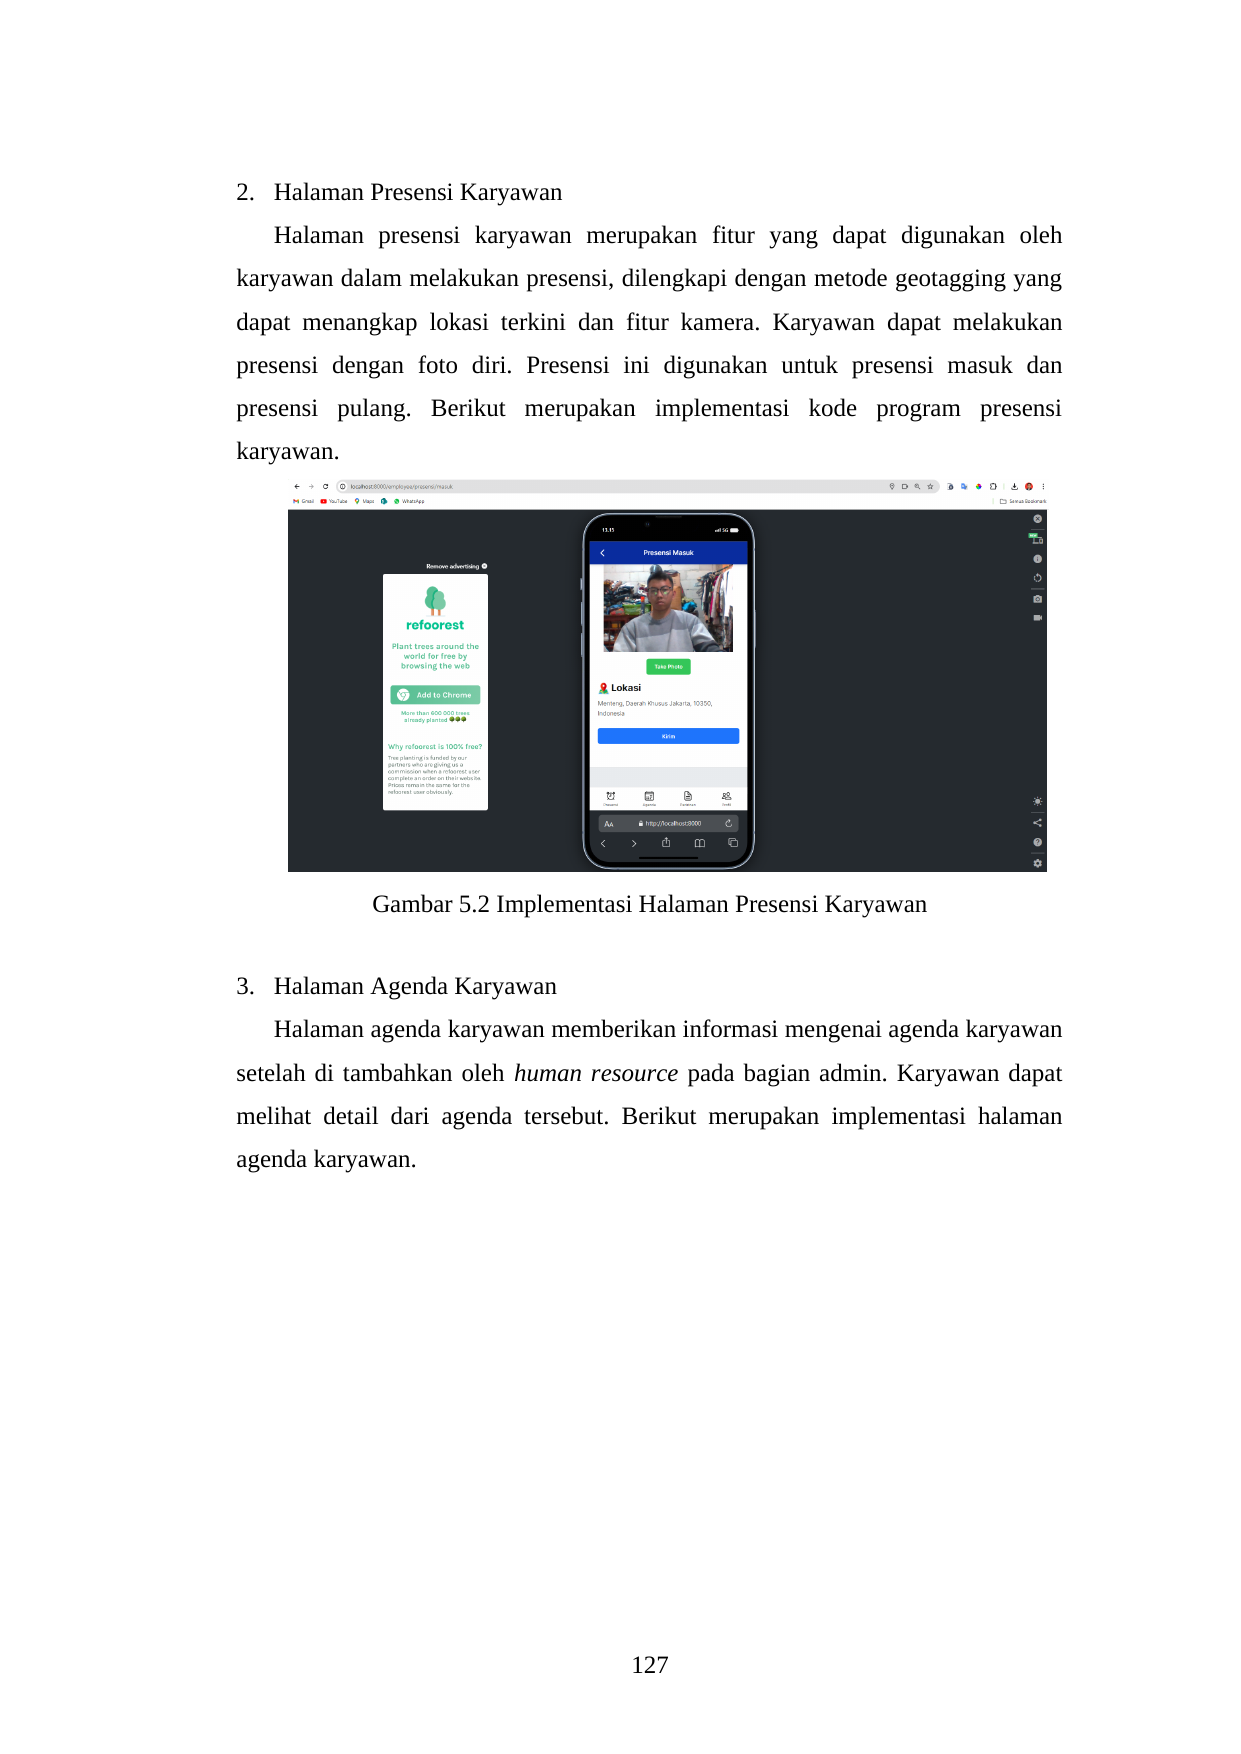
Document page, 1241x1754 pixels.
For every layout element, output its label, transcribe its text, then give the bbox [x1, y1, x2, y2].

picture [288, 479, 1049, 872]
list Halaman Agenda Karyawan [236, 971, 1063, 1000]
text Halaman presensi karyawan merupakan fitur yang dapat digunakan oleh karyawan dalam melakukan presensi, dilengkapi dengan metode geotagging yang dapat menangkap lokasi terkini dan fitur kamera. Karyawan dapat melakukan presensi dengan foto diri. Presensi ini digunakan untuk presensi masuk dan presensi pulang. Berikut merupakan implementasi kode program presensi karyawan. [236, 220, 1063, 465]
text Halaman agenda karyawan memberikan informasi mengenai agenda karyawan setelah di tambahkan oleh human resource pada bagian admin. Karyawan dapat melihat detail dari agenda tersebut. Berikut merupakan implementasi halaman agenda karyawan. [236, 1014, 1063, 1173]
list Halaman Presensi Karyawan [236, 177, 1063, 206]
text Gambar 5.2 Implementasi Halaman Presensi Karyawan [236, 889, 1063, 917]
